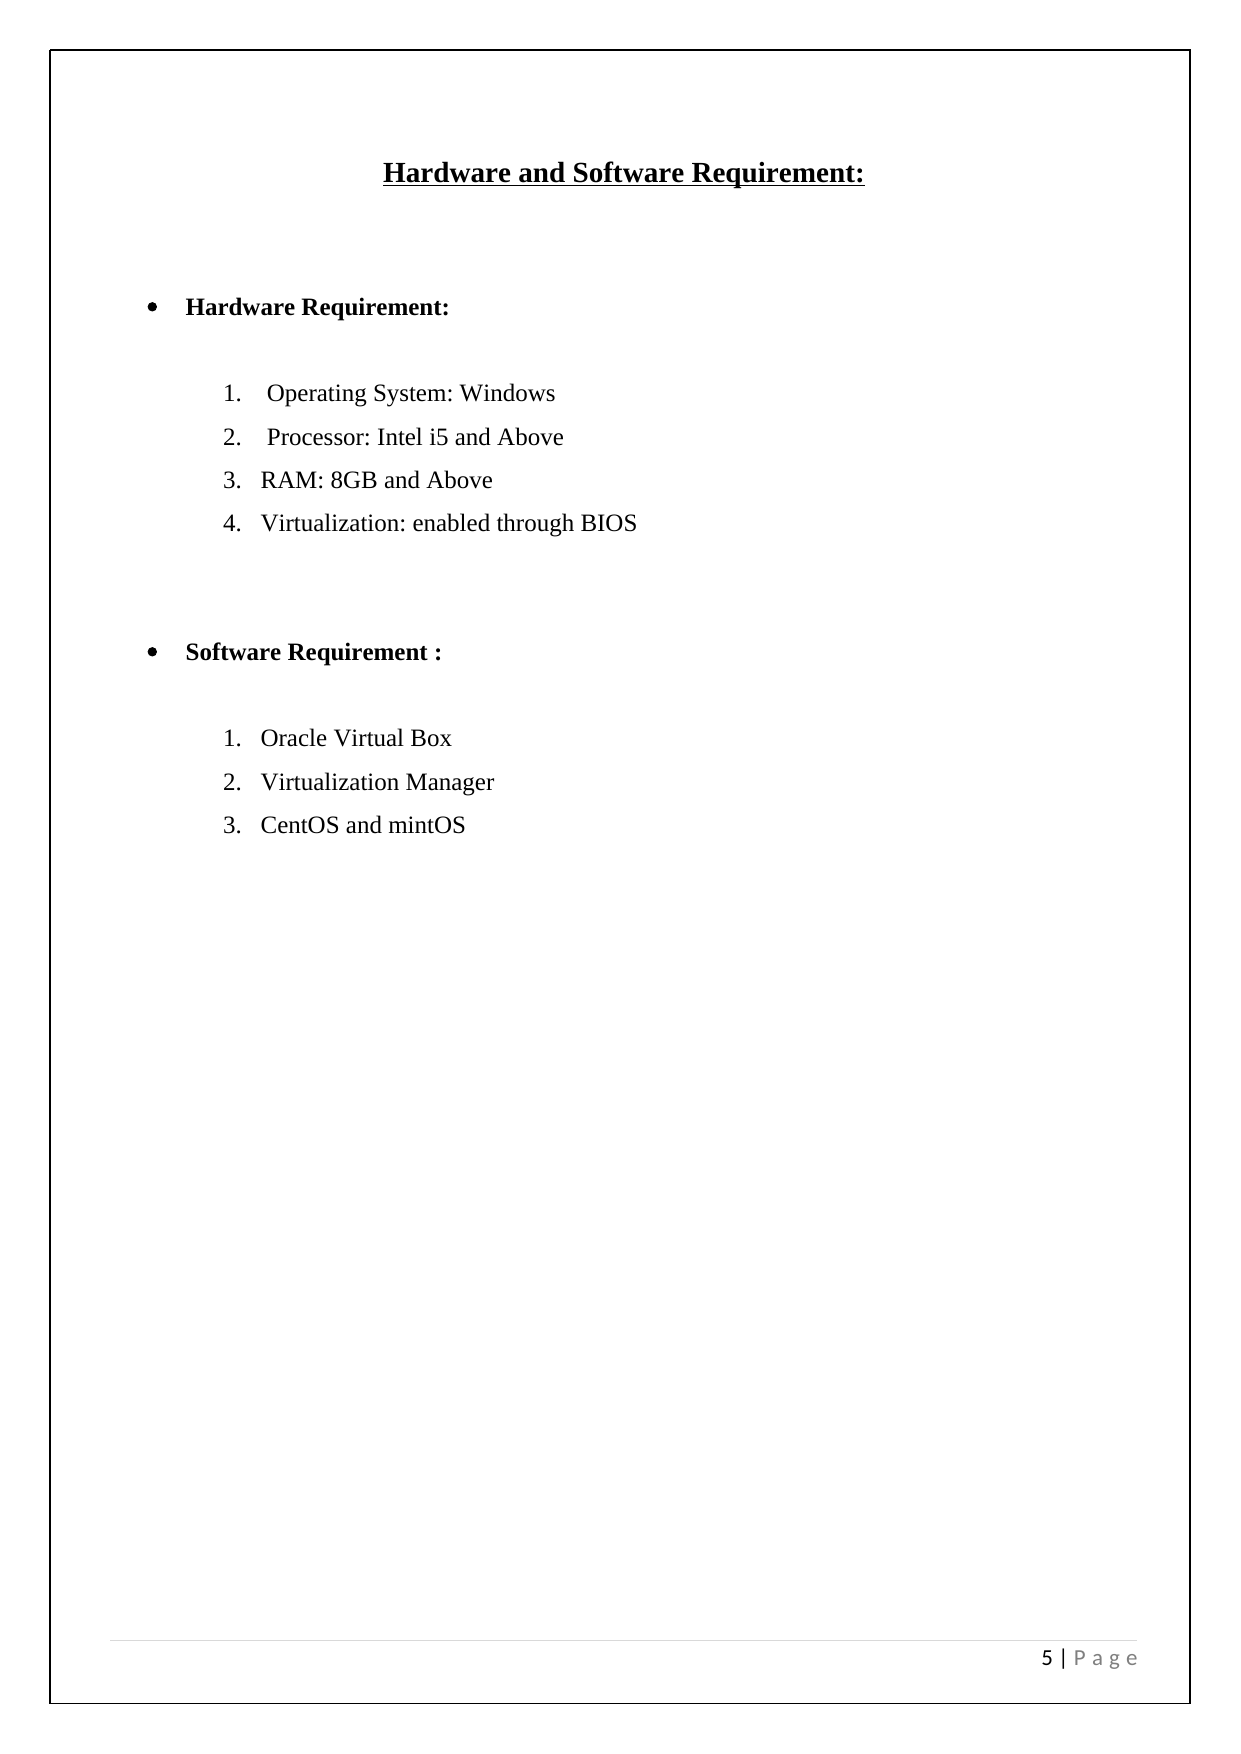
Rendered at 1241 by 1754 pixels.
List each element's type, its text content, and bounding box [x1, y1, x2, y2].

list Hardware Requirement: [148, 292, 1137, 321]
text Hardware and Software Requirement: [110, 156, 1137, 189]
list Processor: Intel i5 and Above [223, 422, 1137, 450]
list CentOS and mintOS [223, 810, 1137, 838]
list Virtualization Manager [223, 767, 1137, 795]
list Software Requirement : [148, 637, 1137, 666]
list Virtualization: enabled through BIOS [223, 508, 1137, 537]
list RAM: 8GB and Above [223, 465, 1137, 493]
list Oracle Virtual Box [223, 723, 1137, 752]
list Operating System: Windows [223, 378, 1137, 407]
